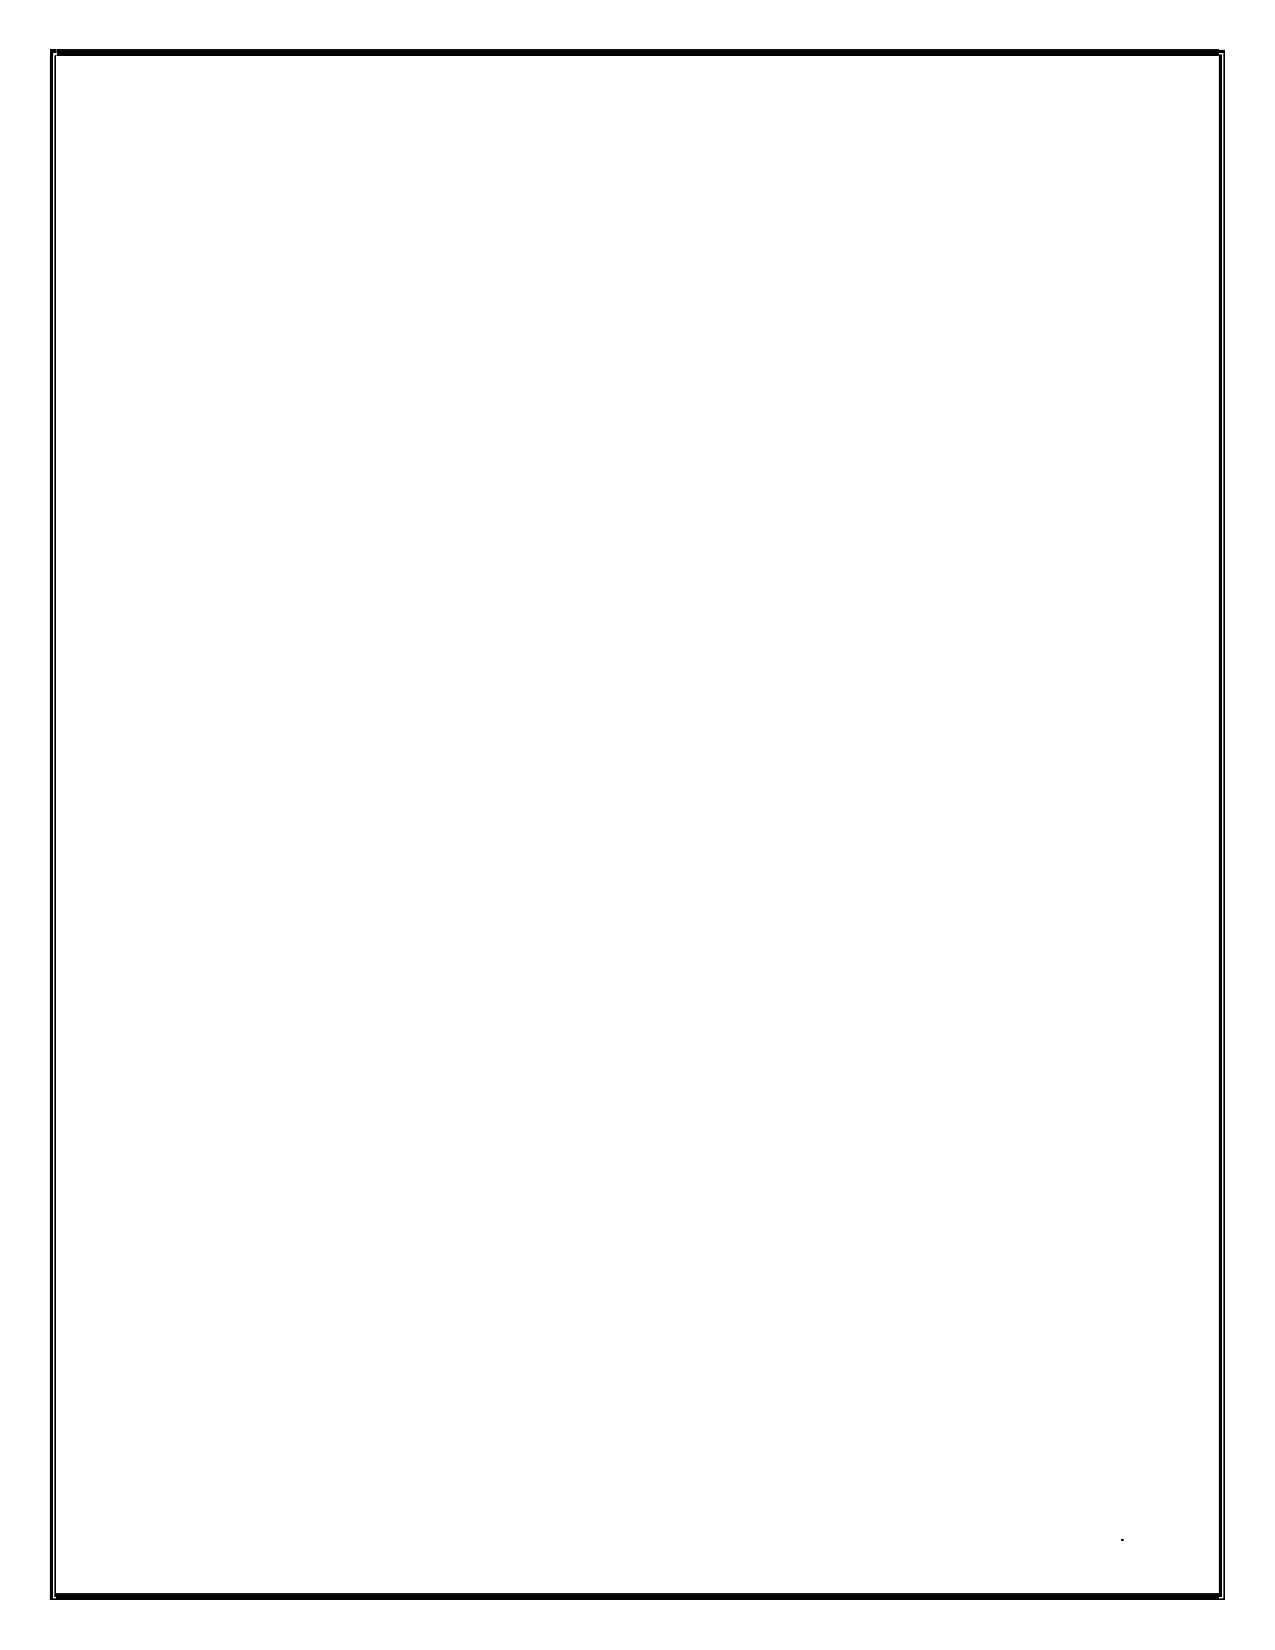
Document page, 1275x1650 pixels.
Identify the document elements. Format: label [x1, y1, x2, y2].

picture [50, 49, 1219, 56]
picture [56, 1593, 1219, 1600]
